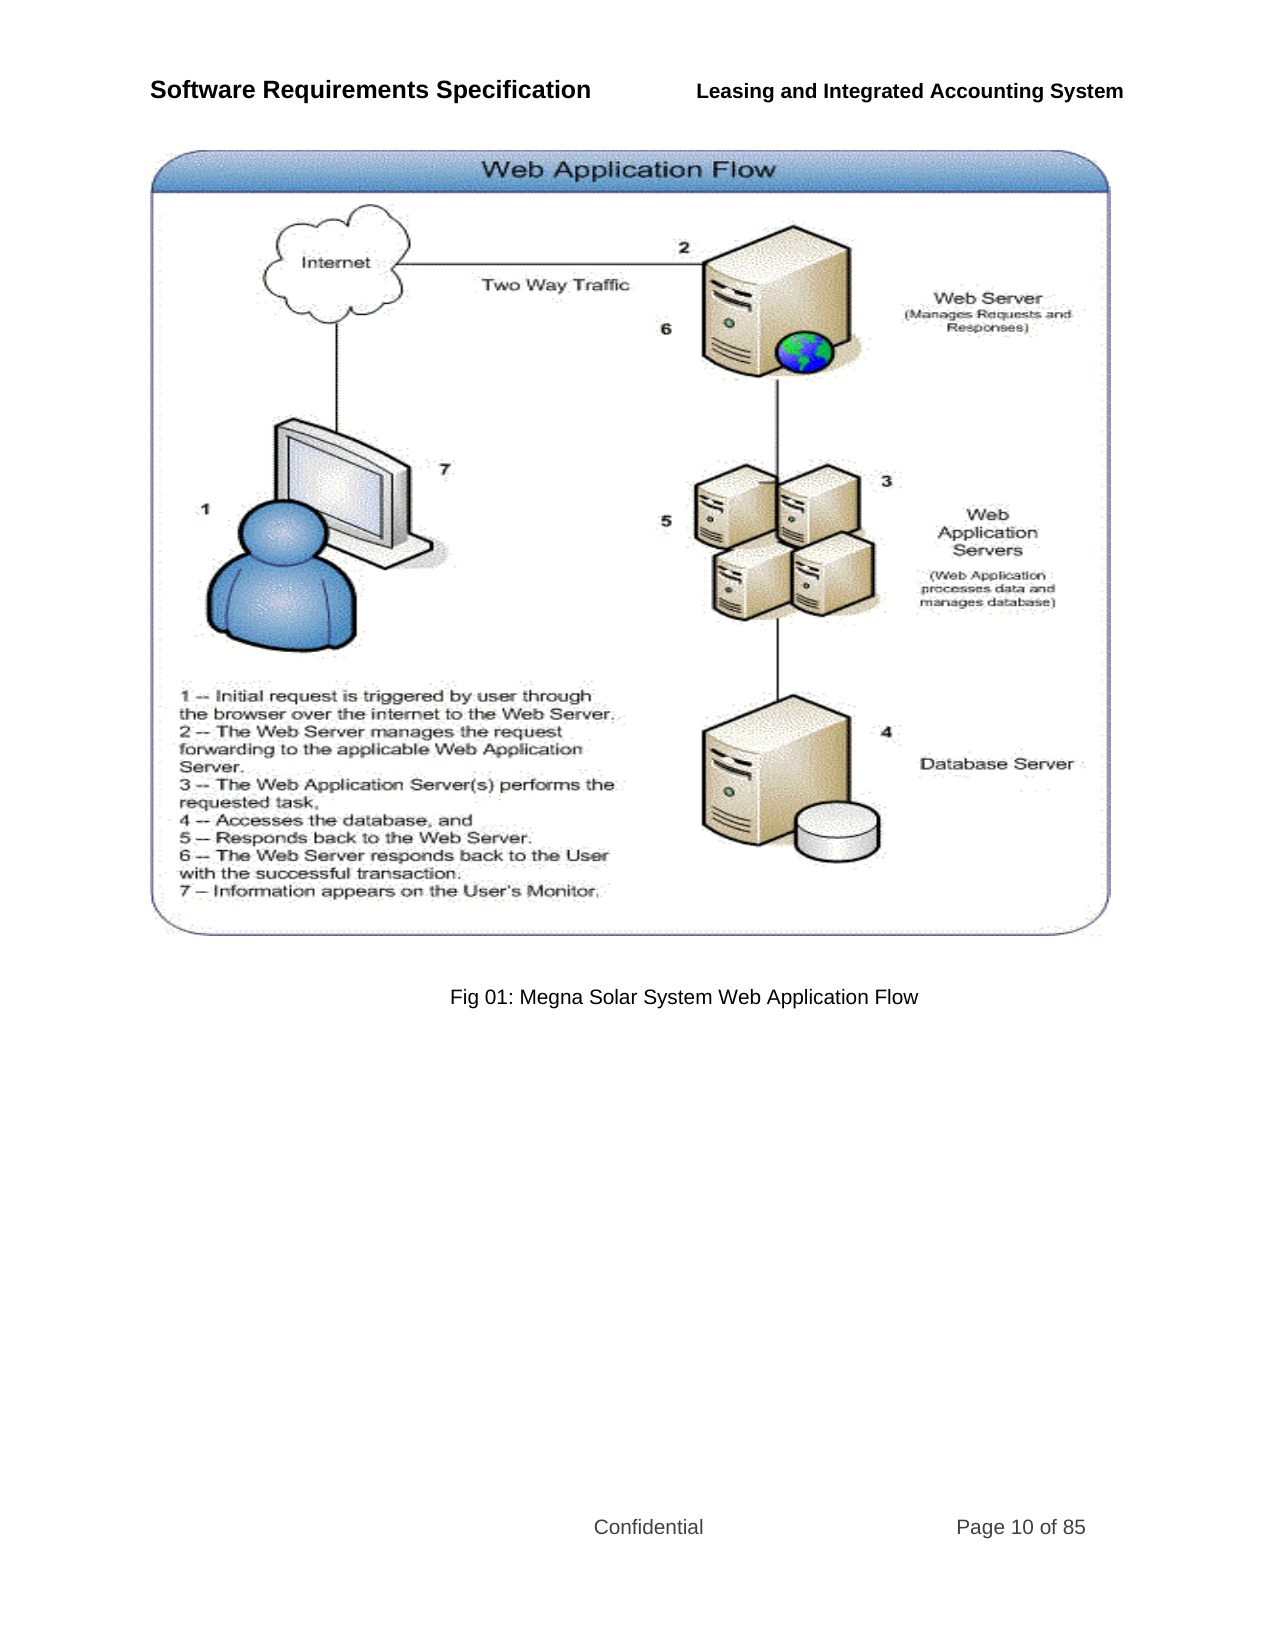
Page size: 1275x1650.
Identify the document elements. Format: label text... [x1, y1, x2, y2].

picture [150, 150, 1111, 936]
text Fig 01: Megna Solar System Web Application Flow [150, 985, 1125, 1009]
